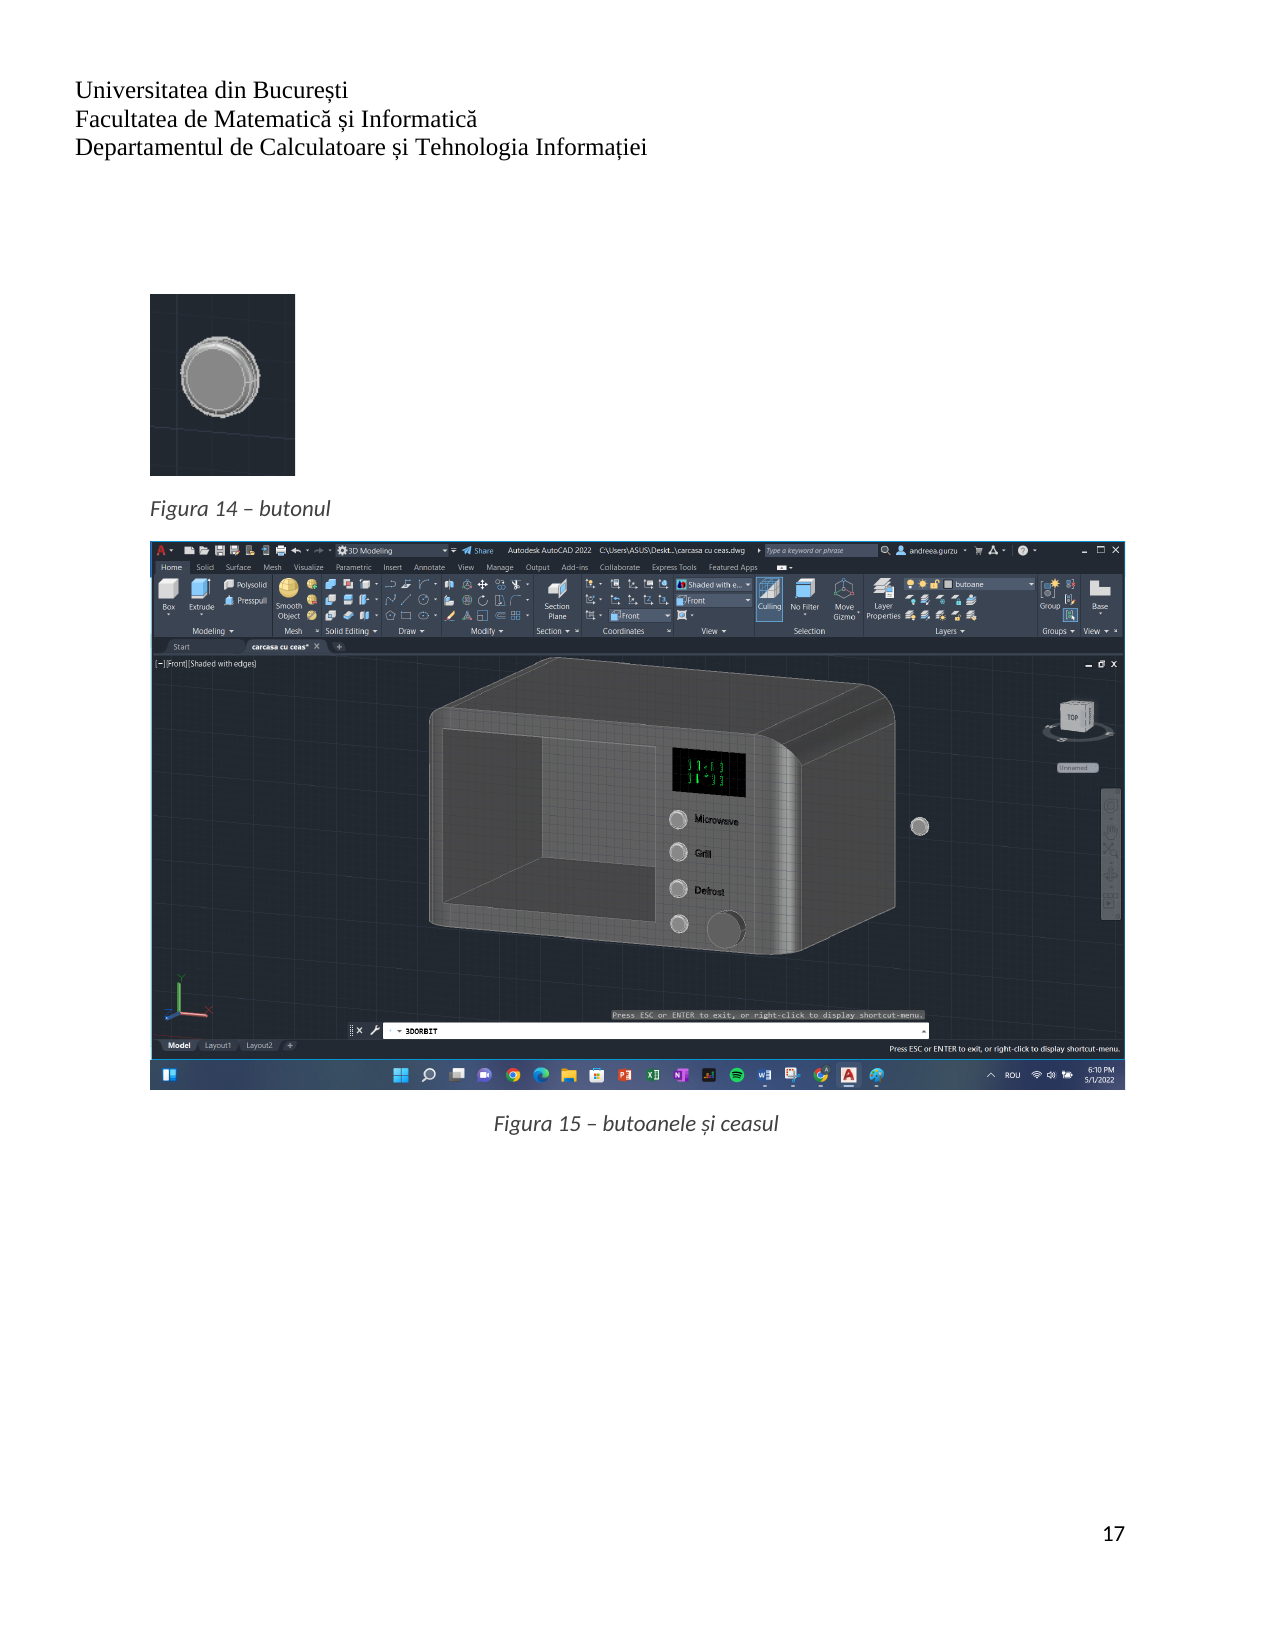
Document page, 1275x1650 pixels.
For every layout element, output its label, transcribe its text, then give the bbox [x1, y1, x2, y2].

text Figura 14 – butonul [150, 494, 1125, 522]
picture [150, 294, 295, 476]
text Figura 15 – butoanele și ceasul [150, 1109, 1125, 1137]
picture [150, 541, 1125, 1090]
